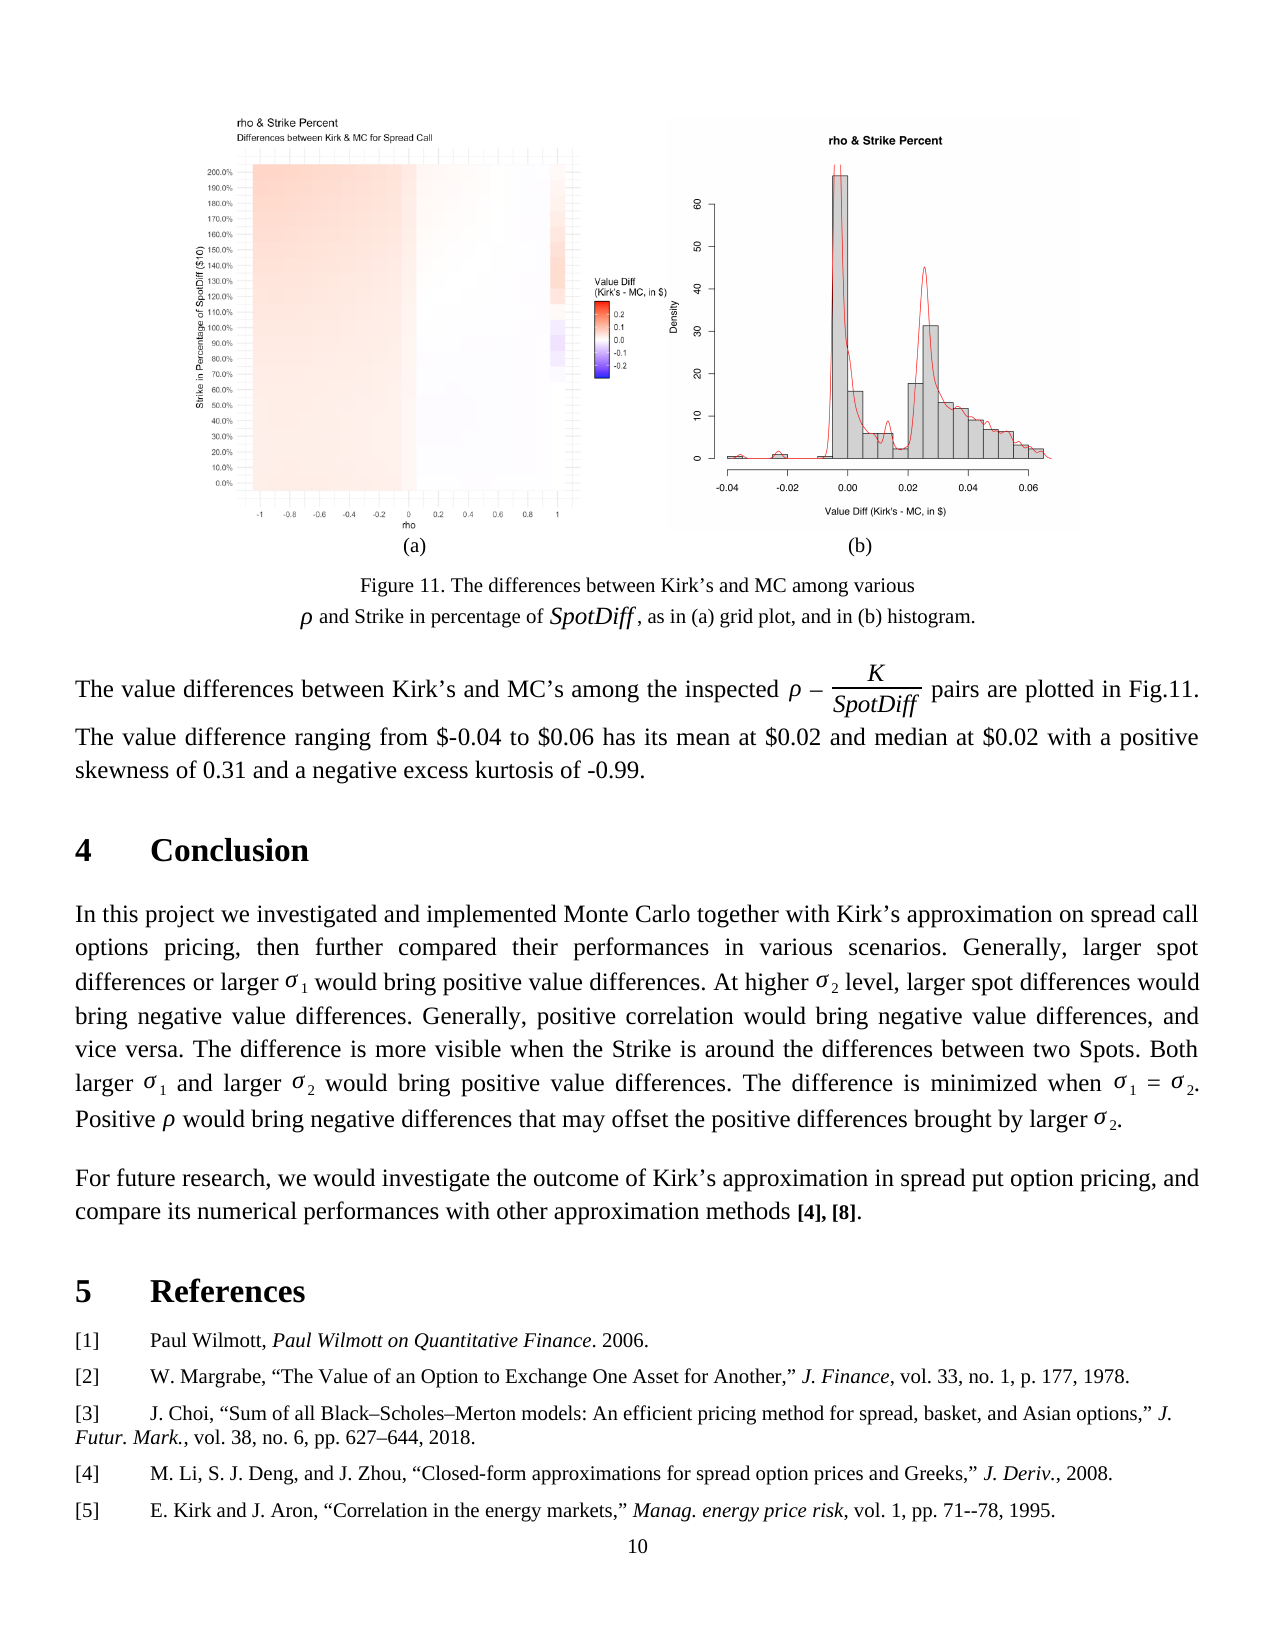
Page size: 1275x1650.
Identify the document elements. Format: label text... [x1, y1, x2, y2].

text [2] W. Margrabe, “The Value of an Option to Exchange One Asset for Another,” J. Finance, vol. 33, no. 1, p. 177, 1978. [75, 1364, 1200, 1388]
text [3] J. Choi, “Sum of all Black–Scholes–Merton models: An efficient pricing method for spread, basket, and Asian options,” J. Futur. Mark., vol. 38, no. 6, pp. 627–644, 2018. [75, 1401, 1200, 1449]
text Figure 11. The differences between Kirk’s and MC among various and Strike in percentage of , as in (a) grid plot, and in (b) histogram. [75, 573, 1200, 631]
text In this project we investigated and implemented Monte Carlo together with Kirk’s approximation on spread call options pricing, then further compared their performances in various scenarios. Generally, larger spot differences or larger would bring positive value differences. At higher level, larger spot differences would bring negative value differences. Generally, positive correlation would bring negative value differences, and vice versa. The difference is more visible when the Strike is around the differences between two Spots. Both larger and larger would bring positive value differences. The difference is minimized when = . Positive would bring negative differences that may offset the positive differences brought by larger . [75, 899, 1200, 1134]
subtitle References [75, 1271, 1200, 1309]
text [4] M. Li, S. J. Deng, and J. Zhou, “Closed-form approximations for spread option prices and Greeks,” J. Deriv., 2008. [75, 1461, 1200, 1485]
text [5] E. Kirk and J. Aron, “Correlation in the energy markets,” Manag. energy price risk, vol. 1, pp. 71--78, 1995. [75, 1498, 1200, 1522]
text The value differences between Kirk’s and MC’s among the inspected – pairs are plotted in Fig.11. The value difference ranging from $-0.04 to $0.06 has its mean at $0.02 and median at $0.02 with a positive skewness of 0.31 and a negative excess kurtosis of -0.99. [75, 659, 1200, 784]
text [1] Paul Wilmott, Paul Wilmott on Quantitative Finance. 2006. [75, 1327, 1200, 1352]
text For future research, we would investigate the outcome of Kirk’s approximation in spread put option pricing, and compare its numerical performances with other approximation methods [4], [8]. [75, 1163, 1200, 1225]
subtitle Conclusion [75, 830, 1200, 868]
picture [194, 116, 1081, 530]
